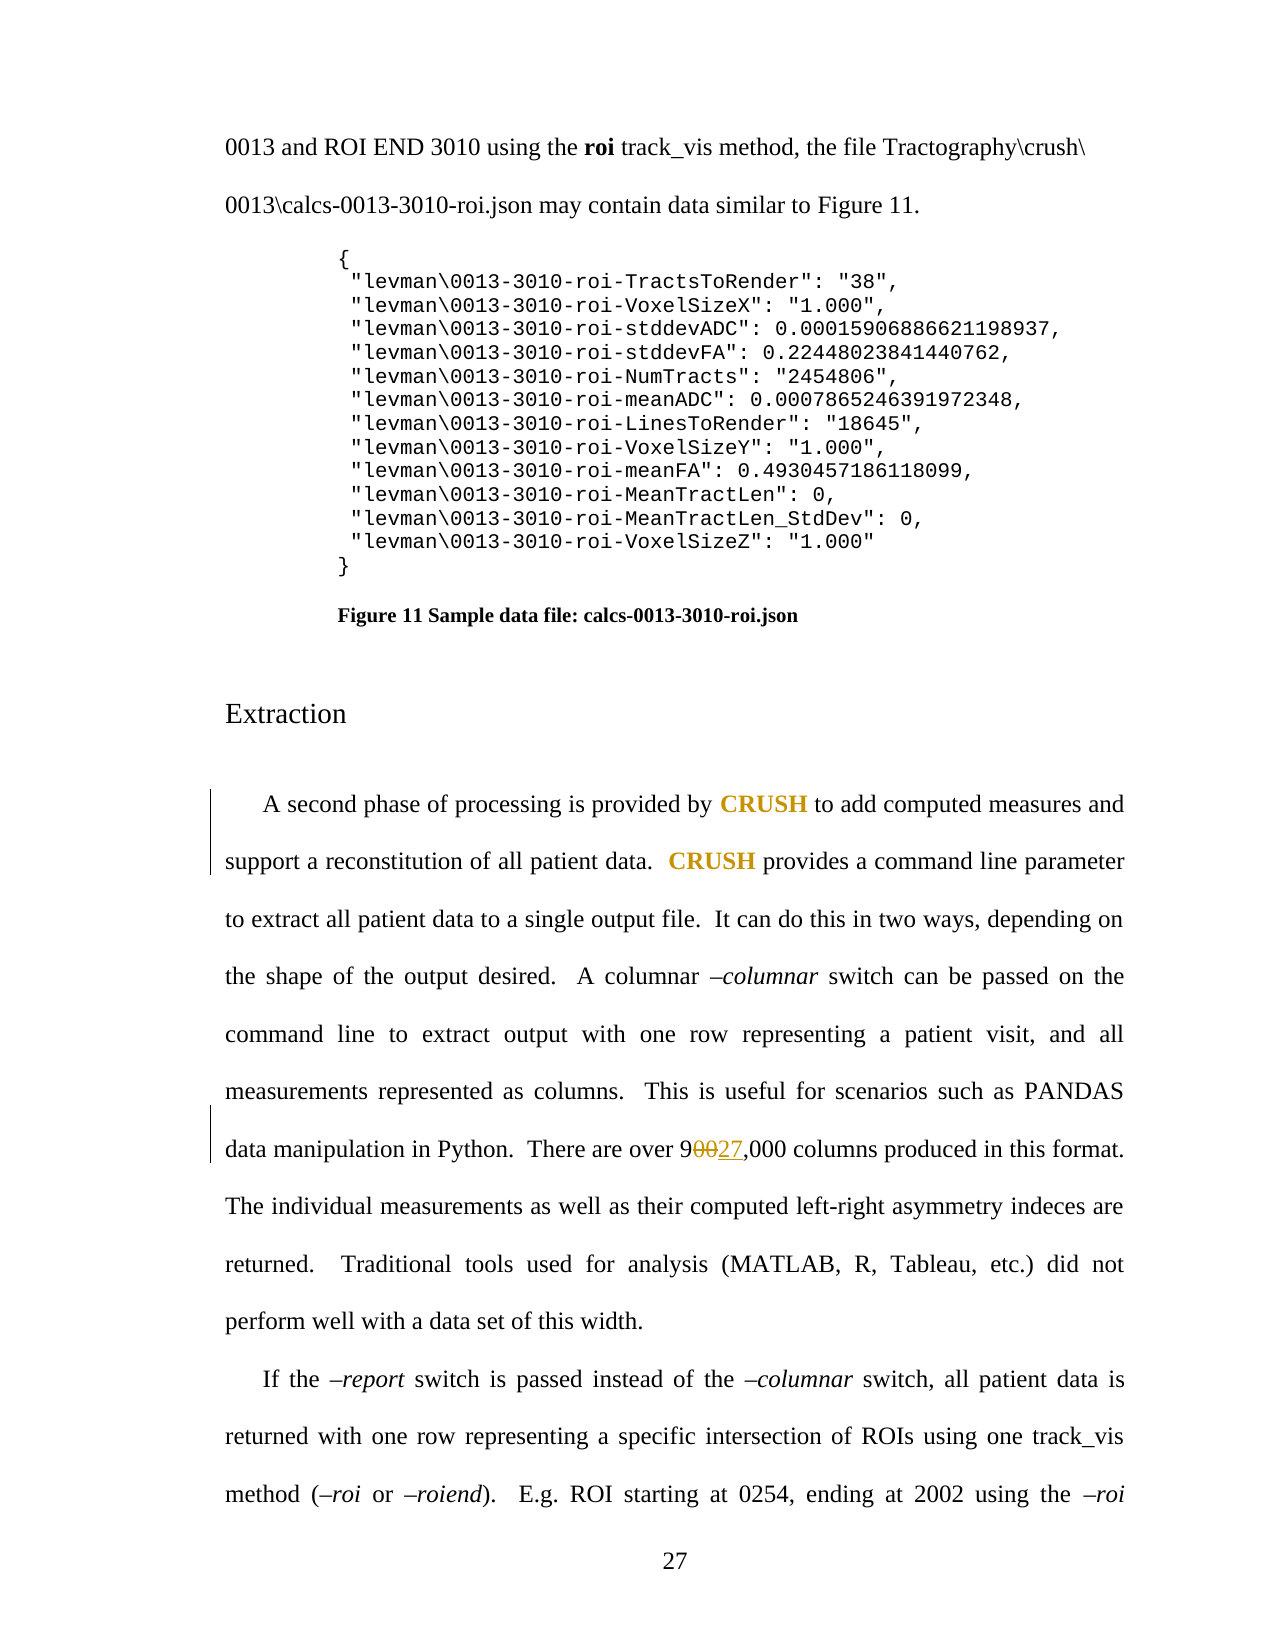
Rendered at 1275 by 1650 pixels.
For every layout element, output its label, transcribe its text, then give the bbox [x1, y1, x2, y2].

text "levman\0013-3010-roi-meanADC": 0.0007865246391972348, [300, 389, 1125, 413]
subtitle Extraction [225, 697, 1125, 730]
text } [300, 555, 1125, 578]
text "levman\0013-3010-roi-MeanTractLen": 0, [300, 484, 1125, 508]
text "levman\0013-3010-roi-stddevFA": 0.22448023841440762, [300, 342, 1125, 366]
text "levman\0013-3010-roi-stddevADC": 0.00015906886621198937, [300, 318, 1125, 342]
text { [300, 247, 1125, 271]
text "levman\0013-3010-roi-VoxelSizeX": "1.000", [300, 295, 1125, 318]
text "levman\0013-3010-roi-TractsToRender": "38", [300, 271, 1125, 295]
text "levman\0013-3010-roi-meanFA": 0.4930457186118099, [300, 460, 1125, 484]
text A second phase of processing is provided by CRUSH to add computed measures and support a reconstitution of all patient data. CRUSH provides a command line parameter to extract all patient data to a single output file. It can do this in two ways, depending on the shape of the output desired. A columnar –columnar switch can be passed on the command line to extract output with one row representing a patient visit, and all measurements represented as columns. This is useful for scenarios such as PANDAS data manipulation in Python. There are over 9,000 columns produced in this format. The individual measurements as well as their computed left-right asymmetry indeces are returned. Traditional tools used for analysis (MATLAB, R, Tableau, etc.) did not perform well with a data set of this width. [225, 789, 1125, 1335]
text "levman\0013-3010-roi-LinesToRender": "18645", [300, 413, 1125, 437]
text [225, 1364, 1125, 1507]
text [225, 132, 1125, 219]
text "levman\0013-3010-roi-VoxelSizeZ": "1.000" [300, 531, 1125, 555]
text "levman\0013-3010-roi-NumTracts": "2454806", [300, 366, 1125, 389]
text "levman\0013-3010-roi-MeanTractLen_StdDev": 0, [300, 508, 1125, 531]
text Figure Sample data file: calcs-0013-3010-roi.json [300, 603, 1125, 627]
text "levman\0013-3010-roi-VoxelSizeY": "1.000", [300, 437, 1125, 460]
